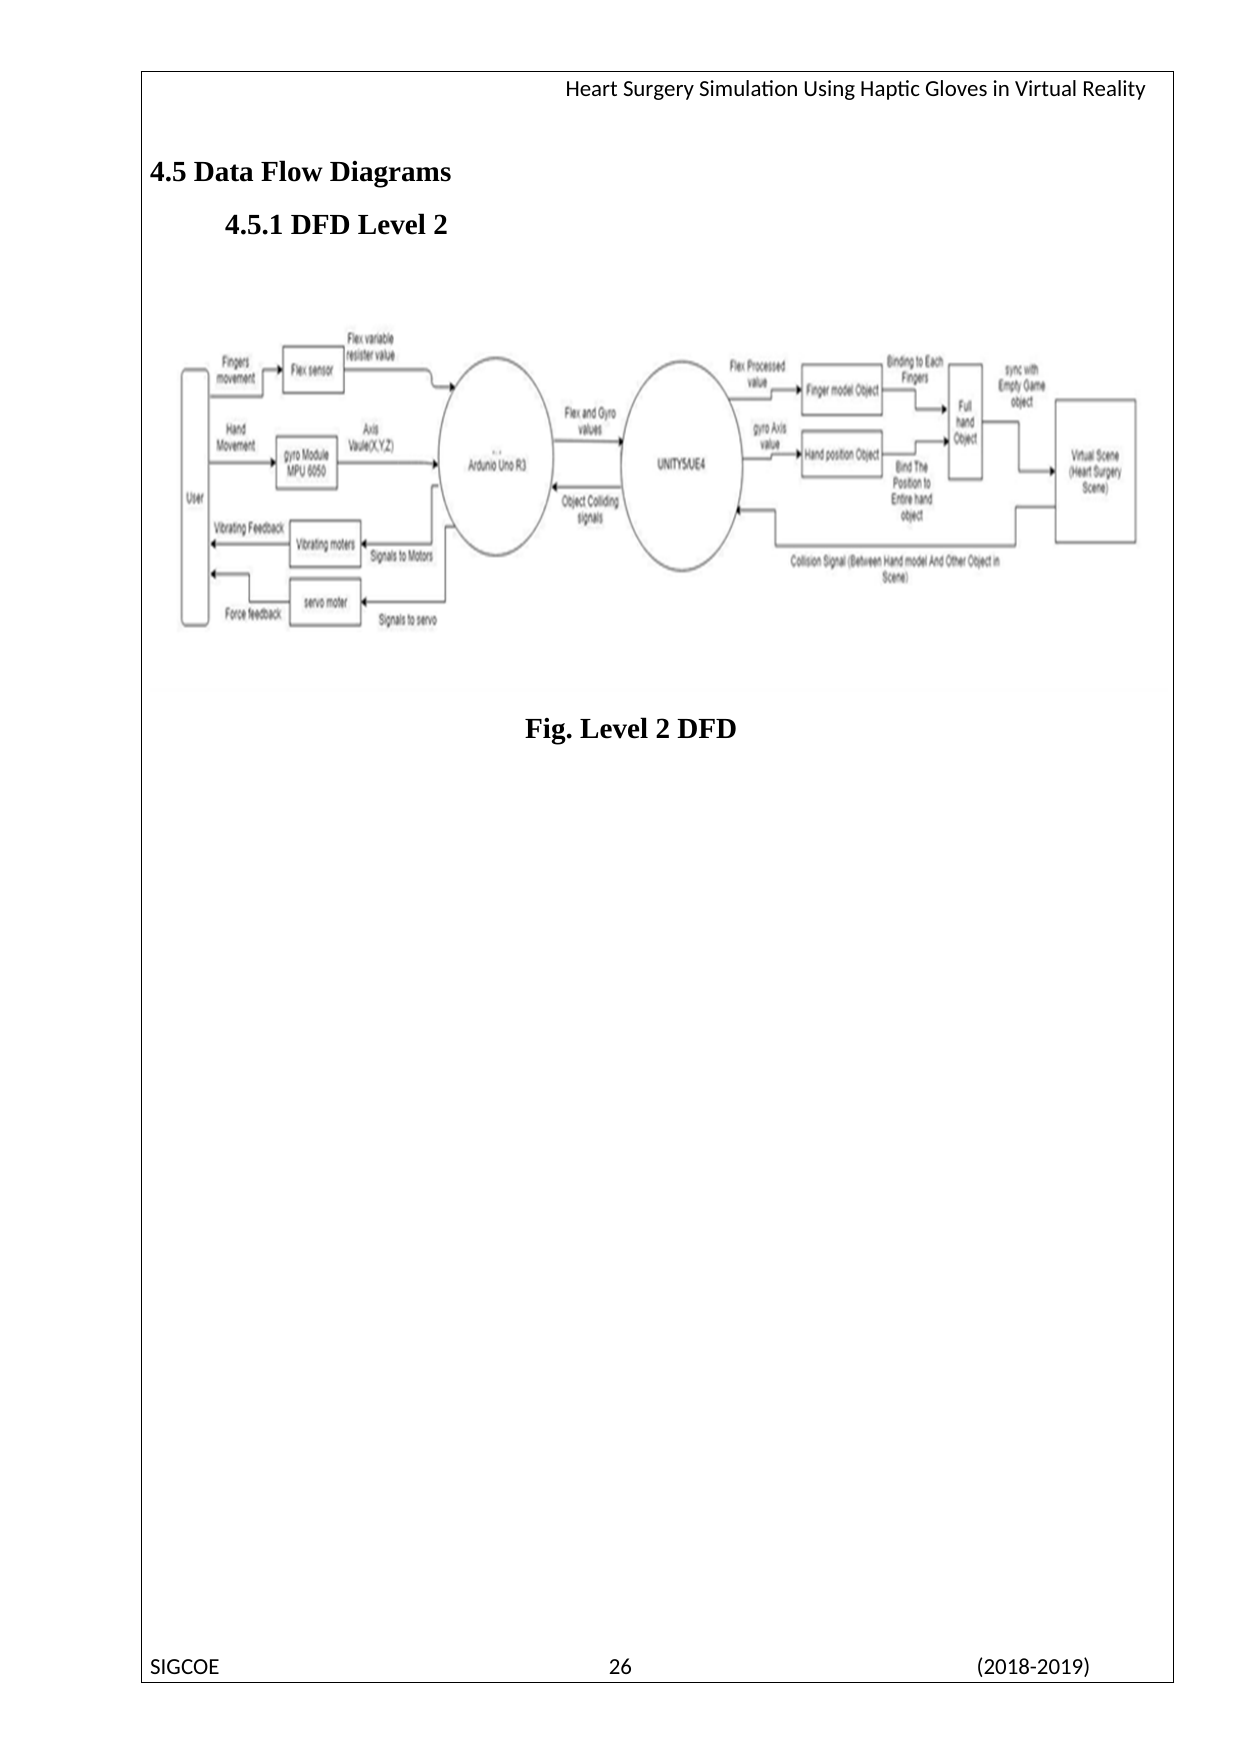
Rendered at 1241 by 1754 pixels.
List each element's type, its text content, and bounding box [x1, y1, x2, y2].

text Fig. Level 2 DFD [150, 711, 1165, 745]
text 4.5 Data Flow Diagrams [150, 154, 1165, 188]
picture [150, 260, 1169, 693]
text 4.5.1 DFD Level 2 [150, 207, 1165, 241]
